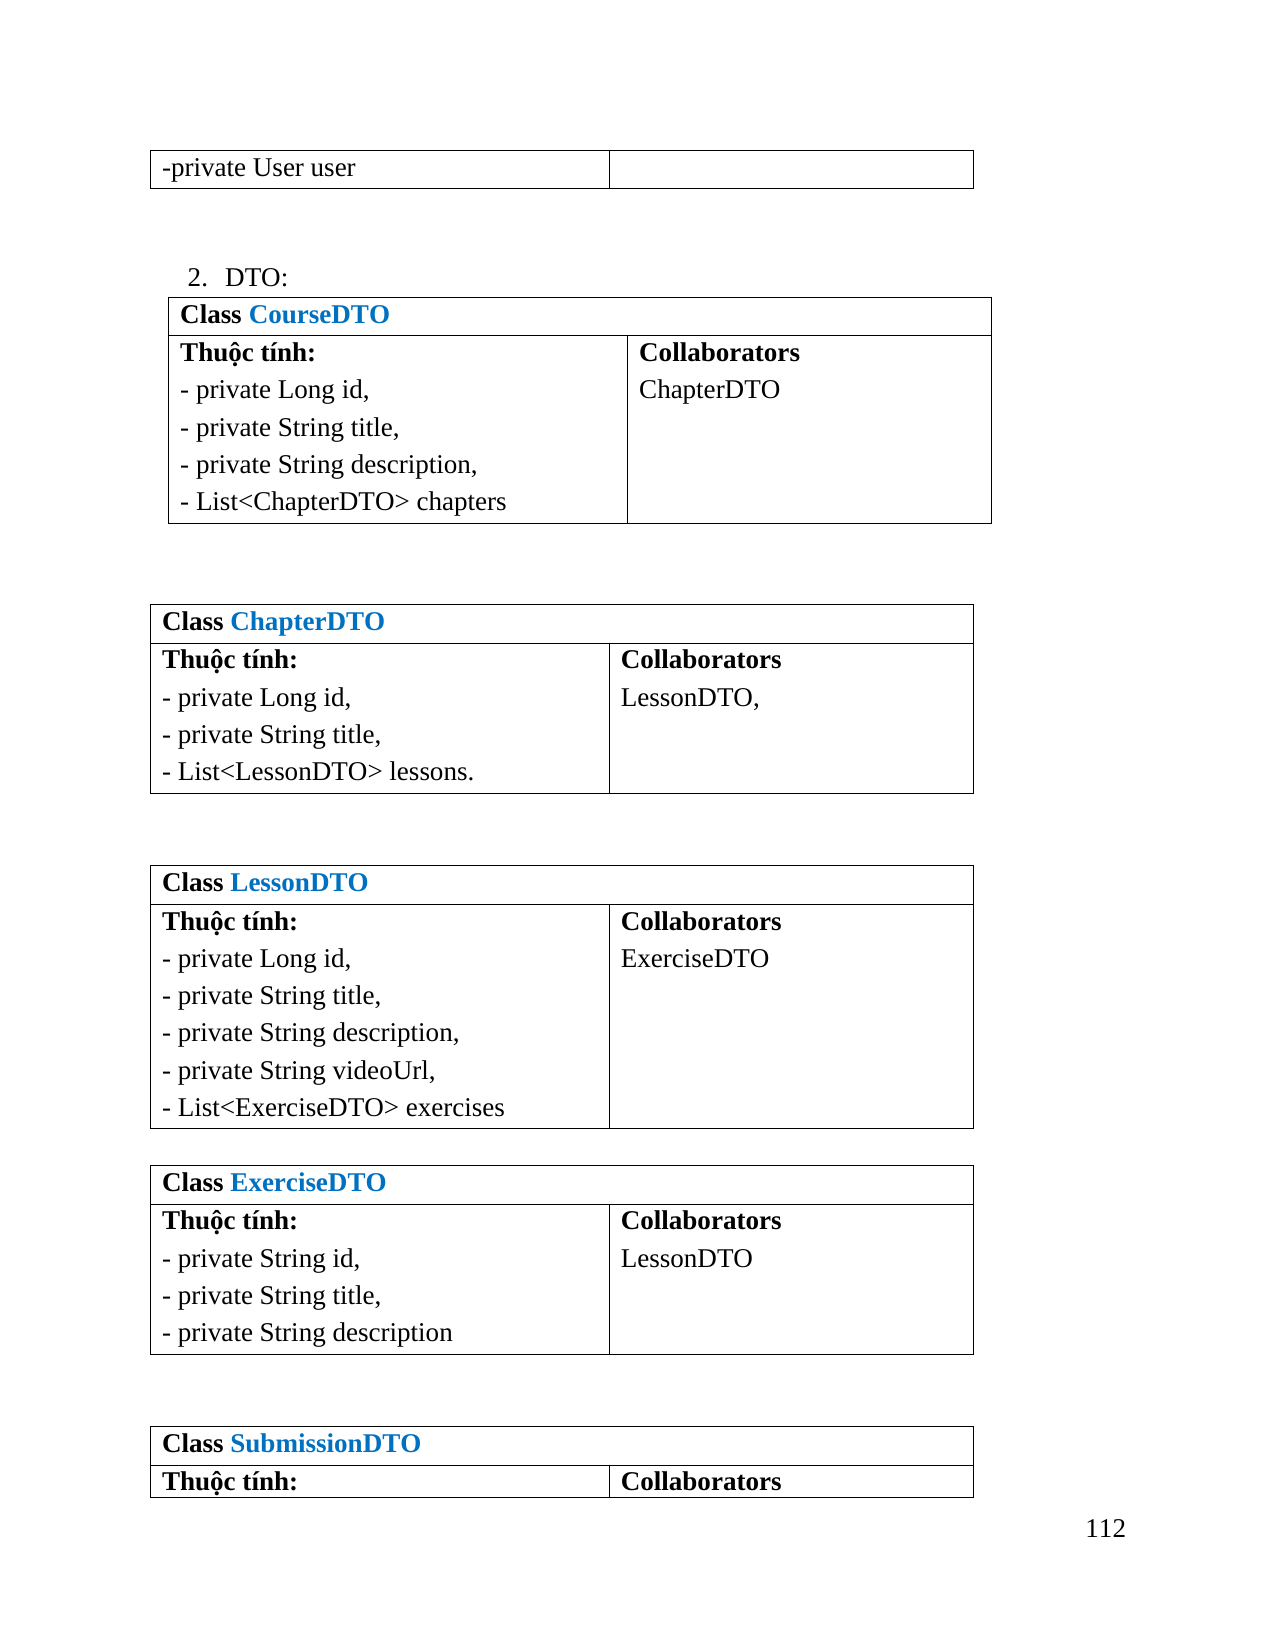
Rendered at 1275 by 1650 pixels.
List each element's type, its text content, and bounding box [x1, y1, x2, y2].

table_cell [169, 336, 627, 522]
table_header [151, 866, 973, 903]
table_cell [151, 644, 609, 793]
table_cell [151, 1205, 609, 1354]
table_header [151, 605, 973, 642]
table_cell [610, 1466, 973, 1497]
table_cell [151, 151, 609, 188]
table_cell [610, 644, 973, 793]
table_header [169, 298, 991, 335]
list DTO: [187, 261, 1125, 292]
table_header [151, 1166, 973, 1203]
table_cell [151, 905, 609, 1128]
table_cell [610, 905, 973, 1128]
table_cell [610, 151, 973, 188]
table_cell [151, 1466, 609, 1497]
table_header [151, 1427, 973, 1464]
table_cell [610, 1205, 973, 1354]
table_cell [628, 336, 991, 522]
